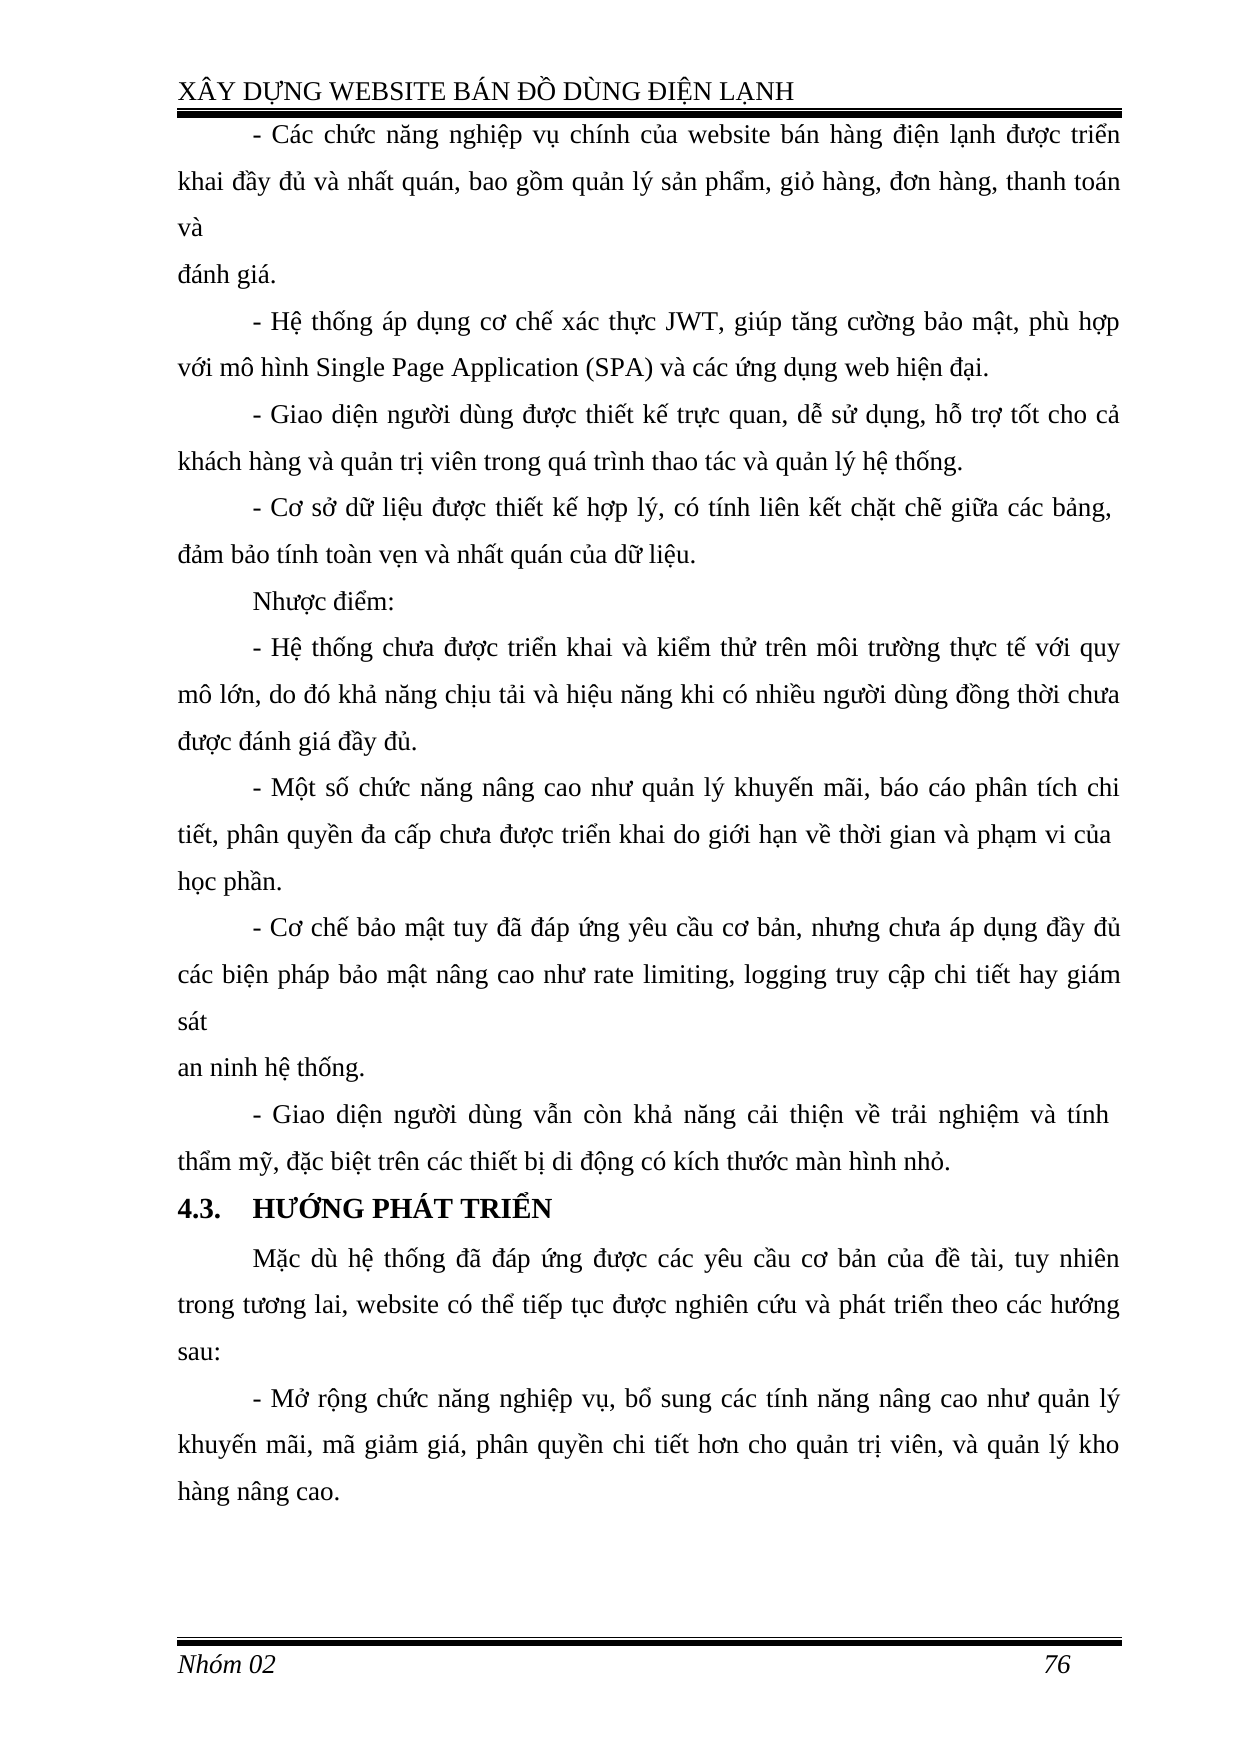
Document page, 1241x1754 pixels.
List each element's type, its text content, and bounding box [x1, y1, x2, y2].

text - Một số chức năng nâng cao như quản lý khuyến mãi, báo cáo phân tích chi tiết, phân quyền đa cấp chưa được triển khai do giới hạn về thời gian và phạm vi của học phần. [177, 771, 1122, 896]
text - Hệ thống áp dụng cơ chế xác thực JWT, giúp tăng cường bảo mật, phù hợp với mô hình Single Page Application (SPA) và các ứng dụng web hiện đại. [177, 305, 1122, 383]
text - Giao diện người dùng được thiết kế trực quan, dễ sử dụng, hỗ trợ tốt cho cả khách hàng và quản trị viên trong quá trình thao tác và quản lý hệ thống. [177, 398, 1122, 476]
text - Cơ sở dữ liệu được thiết kế hợp lý, có tính liên kết chặt chẽ giữa các bảng, đảm bảo tính toàn vẹn và nhất quán của dữ liệu. [177, 491, 1122, 569]
text Nhược điểm: [177, 585, 1122, 616]
subtitle HƯỚNG PHÁT TRIỂN [177, 1191, 1122, 1225]
text - Mở rộng chức năng nghiệp vụ, bổ sung các tính năng nâng cao như quản lý khuyến mãi, mã giảm giá, phân quyền chi tiết hơn cho quản trị viên, và quản lý kho hàng nâng cao. [177, 1382, 1122, 1506]
text - Giao diện người dùng vẫn còn khả năng cải thiện về trải nghiệm và tính thẩm mỹ, đặc biệt trên các thiết bị di động có kích thước màn hình nhỏ. [177, 1098, 1122, 1176]
text Mặc dù hệ thống đã đáp ứng được các yêu cầu cơ bản của đề tài, tuy nhiên trong tương lai, website có thể tiếp tục được nghiên cứu và phát triển theo các hướng sau: [177, 1242, 1122, 1366]
text - Cơ chế bảo mật tuy đã đáp ứng yêu cầu cơ bản, nhưng chưa áp dụng đầy đủ các biện pháp bảo mật nâng cao như rate limiting, logging truy cập chi tiết hay giám sát an ninh hệ thống. [177, 911, 1122, 1083]
text - Các chức năng nghiệp vụ chính của website bán hàng điện lạnh được triển khai đầy đủ và nhất quán, bao gồm quản lý sản phẩm, giỏ hàng, đơn hàng, thanh toán và đánh giá. [177, 118, 1122, 289]
text - Hệ thống chưa được triển khai và kiểm thử trên môi trường thực tế với quy mô lớn, do đó khả năng chịu tải và hiệu năng khi có nhiều người dùng đồng thời chưa được đánh giá đầy đủ. [177, 631, 1122, 756]
